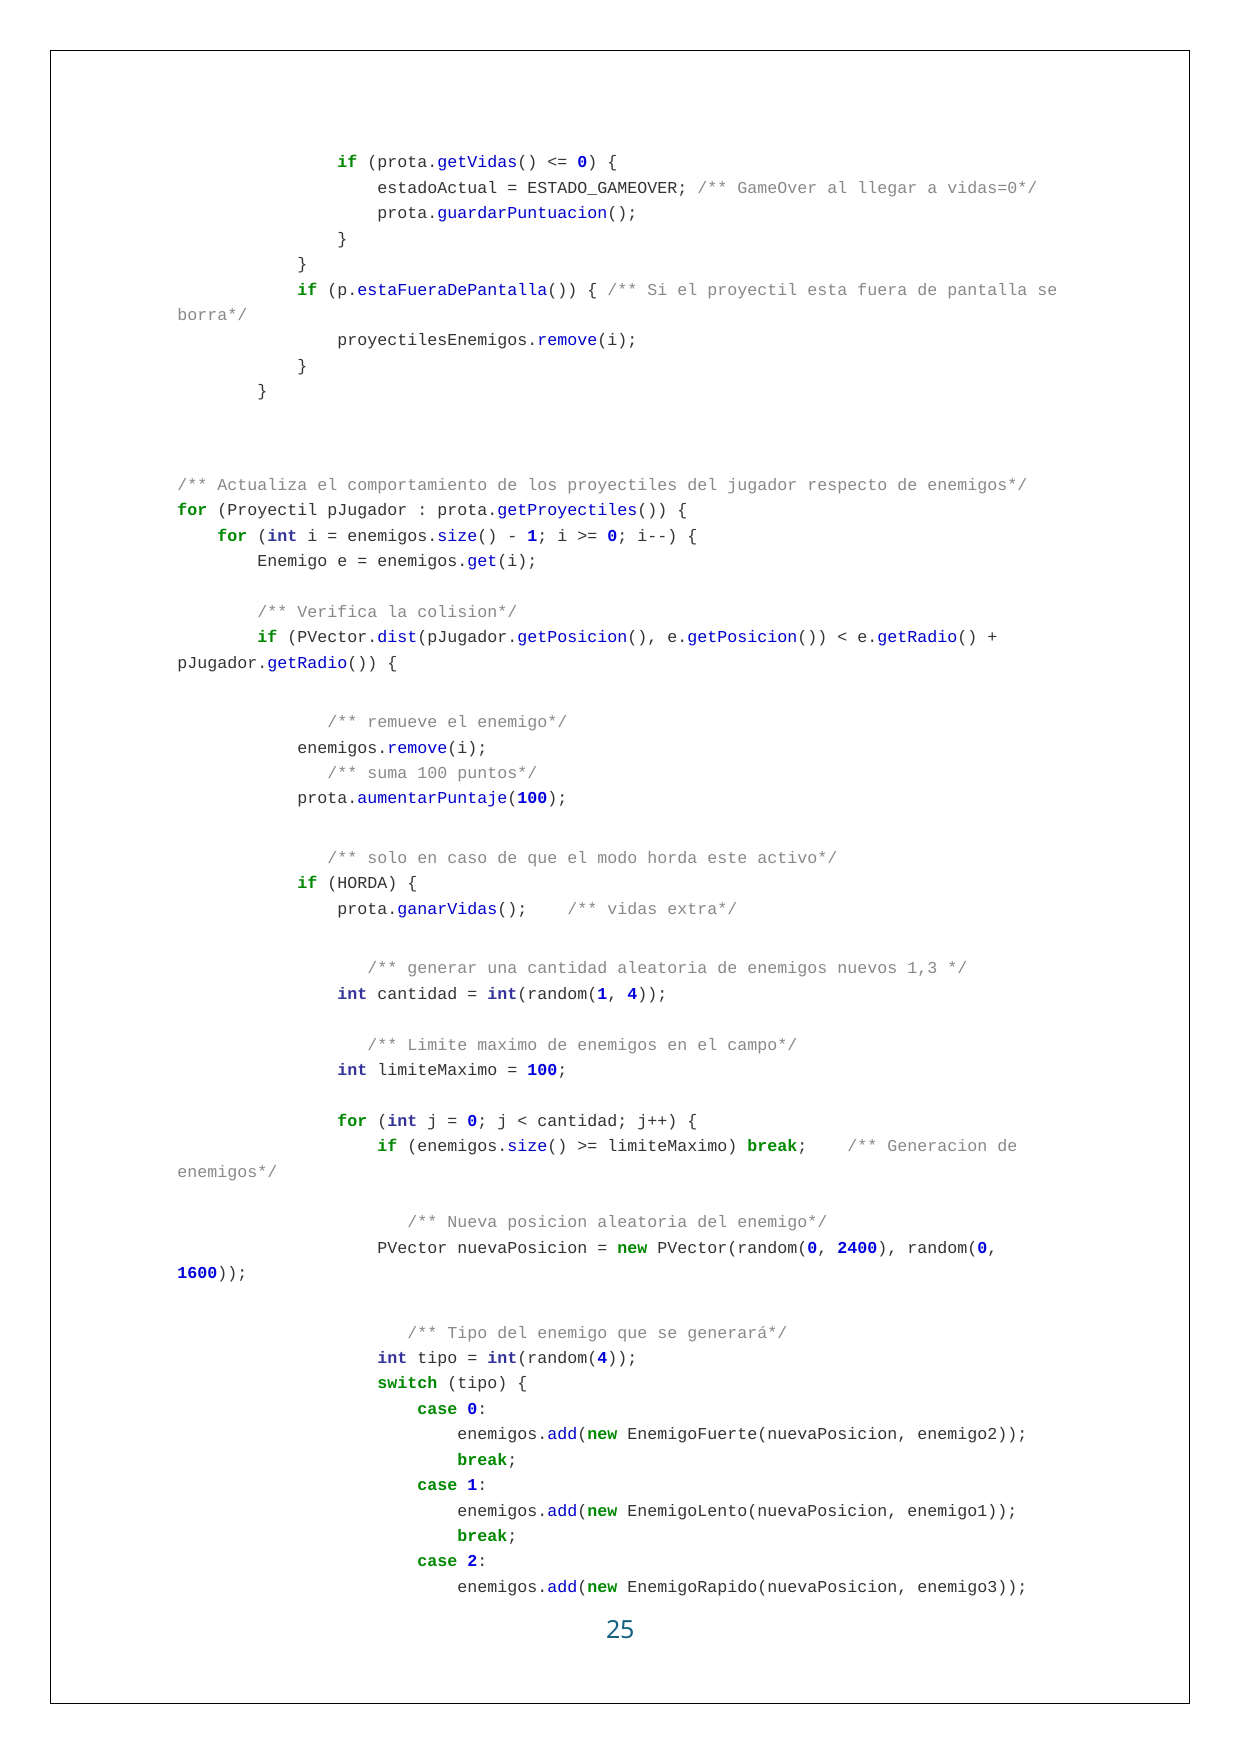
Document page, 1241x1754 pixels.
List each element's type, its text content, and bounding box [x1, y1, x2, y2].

text if (prota.getVidas() <= 0) { [177, 147, 1063, 173]
text proyectilesEnemigos.remove(i); [177, 325, 1063, 351]
text if (HORDA) { [177, 868, 1063, 894]
text for (int i = enemigos.size() - 1; i >= 0; i--) { [177, 521, 1063, 546]
text int limiteMaximo = 100; [177, 1055, 1063, 1080]
text Enemigo e = enemigos.get(i); [177, 546, 1063, 571]
text enemigos.add(new EnemigoFuerte(nuevaPosicion, enemigo2)); [177, 1419, 1063, 1445]
text } [177, 249, 1063, 274]
text break; [177, 1521, 1063, 1546]
text /** Verifica la colision*/ [177, 597, 1063, 622]
text PVector nuevaPosicion = new PVector(random(0, 2400), random(0, 1600)); [177, 1233, 1063, 1284]
text } [177, 351, 1063, 376]
text if (p.estaFueraDePantalla()) { /** Si el proyectil esta fuera de pantalla se borra*/ [177, 274, 1063, 325]
text case 0: [177, 1394, 1063, 1419]
text case 2: [177, 1546, 1063, 1572]
text enemigos.remove(i); [177, 733, 1063, 758]
text /** solo en caso de que el modo horda este activo*/ [177, 843, 1063, 868]
text if (PVector.dist(pJugador.getPosicion(), e.getPosicion()) < e.getRadio() + pJugador.getRadio()) { [177, 622, 1063, 673]
text int cantidad = int(random(1, 4)); [177, 979, 1063, 1004]
text if (enemigos.size() >= limiteMaximo) break; /** Generacion de enemigos*/ [177, 1131, 1063, 1182]
text prota.guardarPuntuacion(); [177, 198, 1063, 224]
text prota.aumentarPuntaje(100); [177, 783, 1063, 809]
text for (int j = 0; j < cantidad; j++) { [177, 1106, 1063, 1131]
text /** remueve el enemigo*/ [177, 707, 1063, 733]
text enemigos.add(new EnemigoRapido(nuevaPosicion, enemigo3)); [177, 1572, 1063, 1597]
text } [177, 224, 1063, 249]
text /** suma 100 puntos*/ [177, 758, 1063, 783]
text int tipo = int(random(4)); [177, 1343, 1063, 1368]
text /** Actualiza el comportamiento de los proyectiles del jugador respecto de enemigos*/ [177, 470, 1063, 495]
text /** generar una cantidad aleatoria de enemigos nuevos 1,3 */ [177, 953, 1063, 979]
text /** Limite maximo de enemigos en el campo*/ [177, 1029, 1063, 1055]
text break; [177, 1445, 1063, 1470]
text for (Proyectil pJugador : prota.getProyectiles()) { [177, 495, 1063, 521]
text } [177, 376, 1063, 402]
text /** Tipo del enemigo que se generará*/ [177, 1318, 1063, 1343]
text prota.ganarVidas(); /** vidas extra*/ [177, 894, 1063, 919]
text enemigos.add(new EnemigoLento(nuevaPosicion, enemigo1)); [177, 1496, 1063, 1521]
text switch (tipo) { [177, 1368, 1063, 1394]
text /** Nueva posicion aleatoria del enemigo*/ [177, 1207, 1063, 1233]
text case 1: [177, 1470, 1063, 1496]
text estadoActual = ESTADO_GAMEOVER; /** GameOver al llegar a vidas=0*/ [177, 173, 1063, 198]
